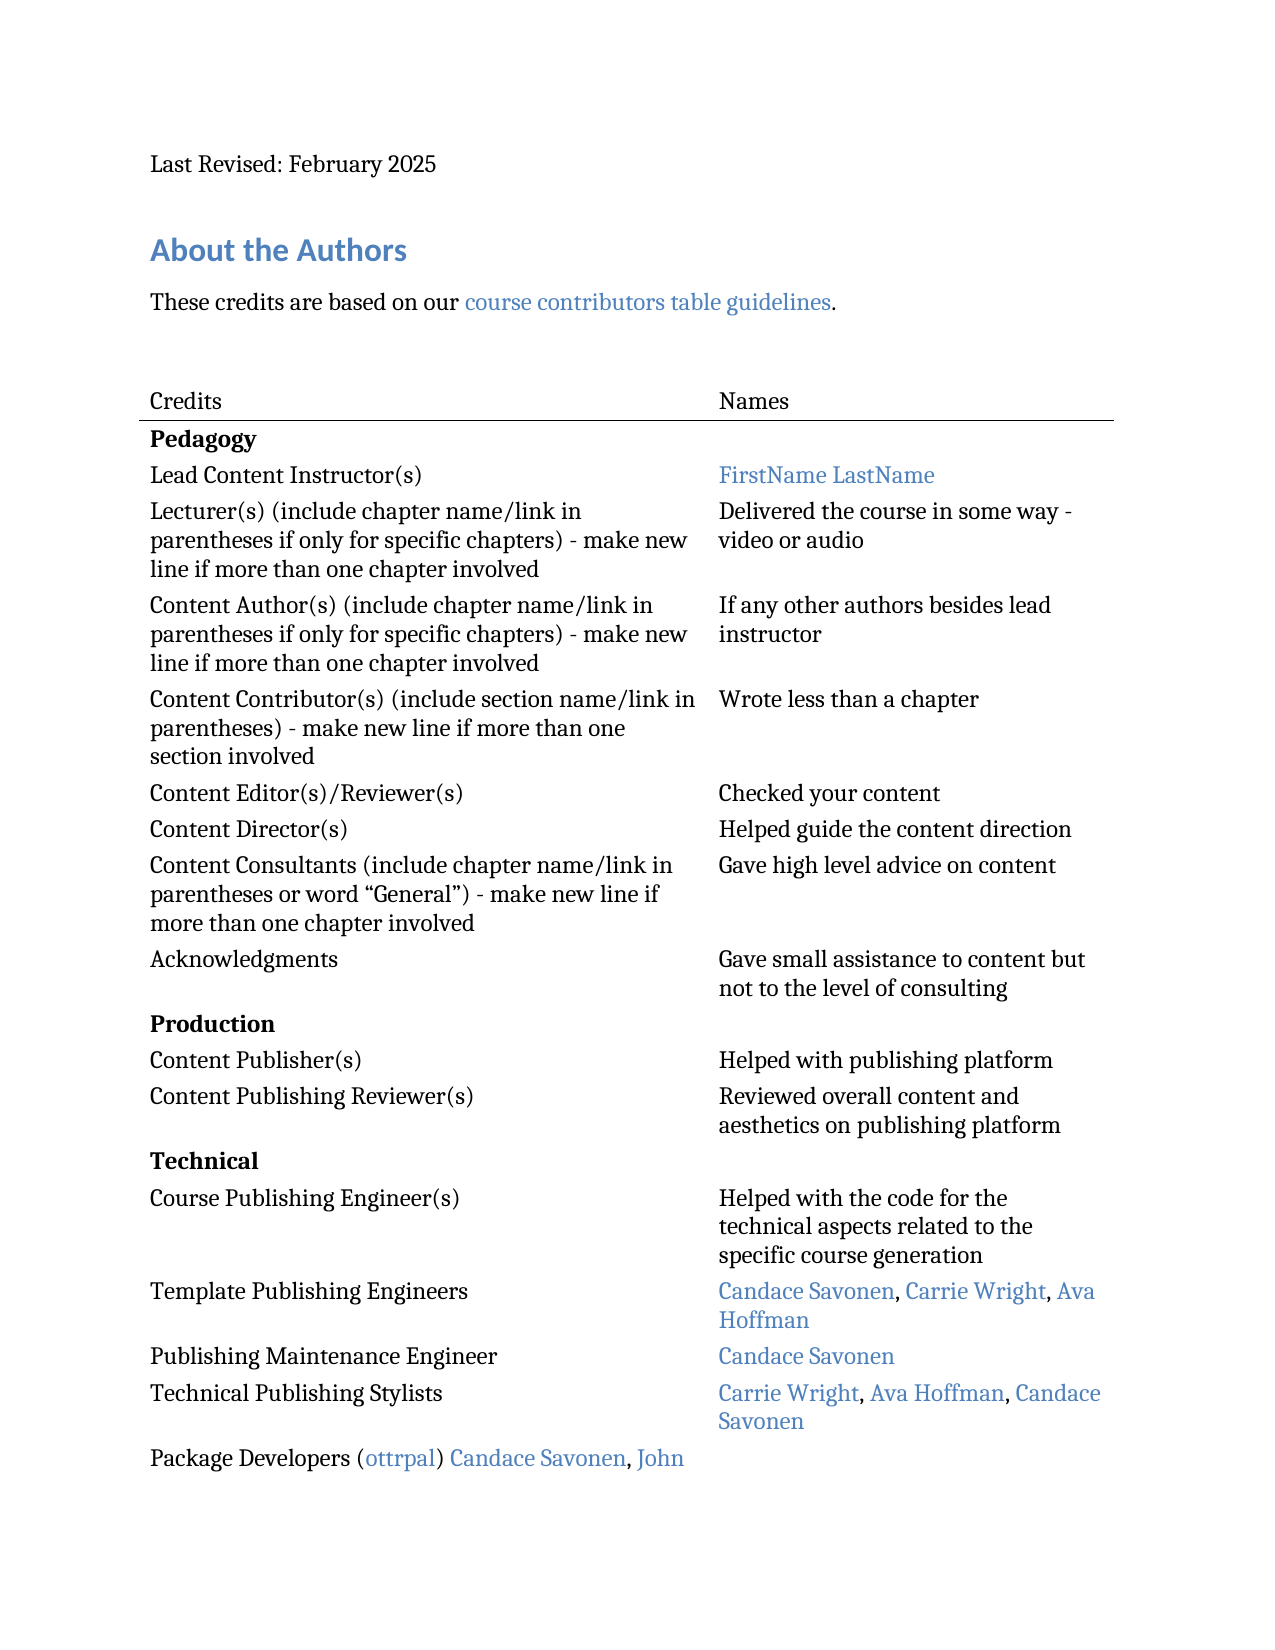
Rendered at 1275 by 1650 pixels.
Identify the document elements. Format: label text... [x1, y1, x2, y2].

subtitle About the Authors [150, 229, 1125, 269]
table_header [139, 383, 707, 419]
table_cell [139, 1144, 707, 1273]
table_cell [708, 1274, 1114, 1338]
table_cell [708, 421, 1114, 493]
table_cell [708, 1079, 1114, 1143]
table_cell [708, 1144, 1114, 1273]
text Last Revised: February 2025 [150, 150, 1125, 179]
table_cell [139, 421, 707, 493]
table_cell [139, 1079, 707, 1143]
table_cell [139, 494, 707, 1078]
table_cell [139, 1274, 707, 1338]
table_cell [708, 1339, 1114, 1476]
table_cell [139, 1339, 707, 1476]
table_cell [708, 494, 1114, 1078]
text These credits are based on our course contributors table guidelines. [150, 288, 1125, 317]
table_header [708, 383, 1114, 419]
